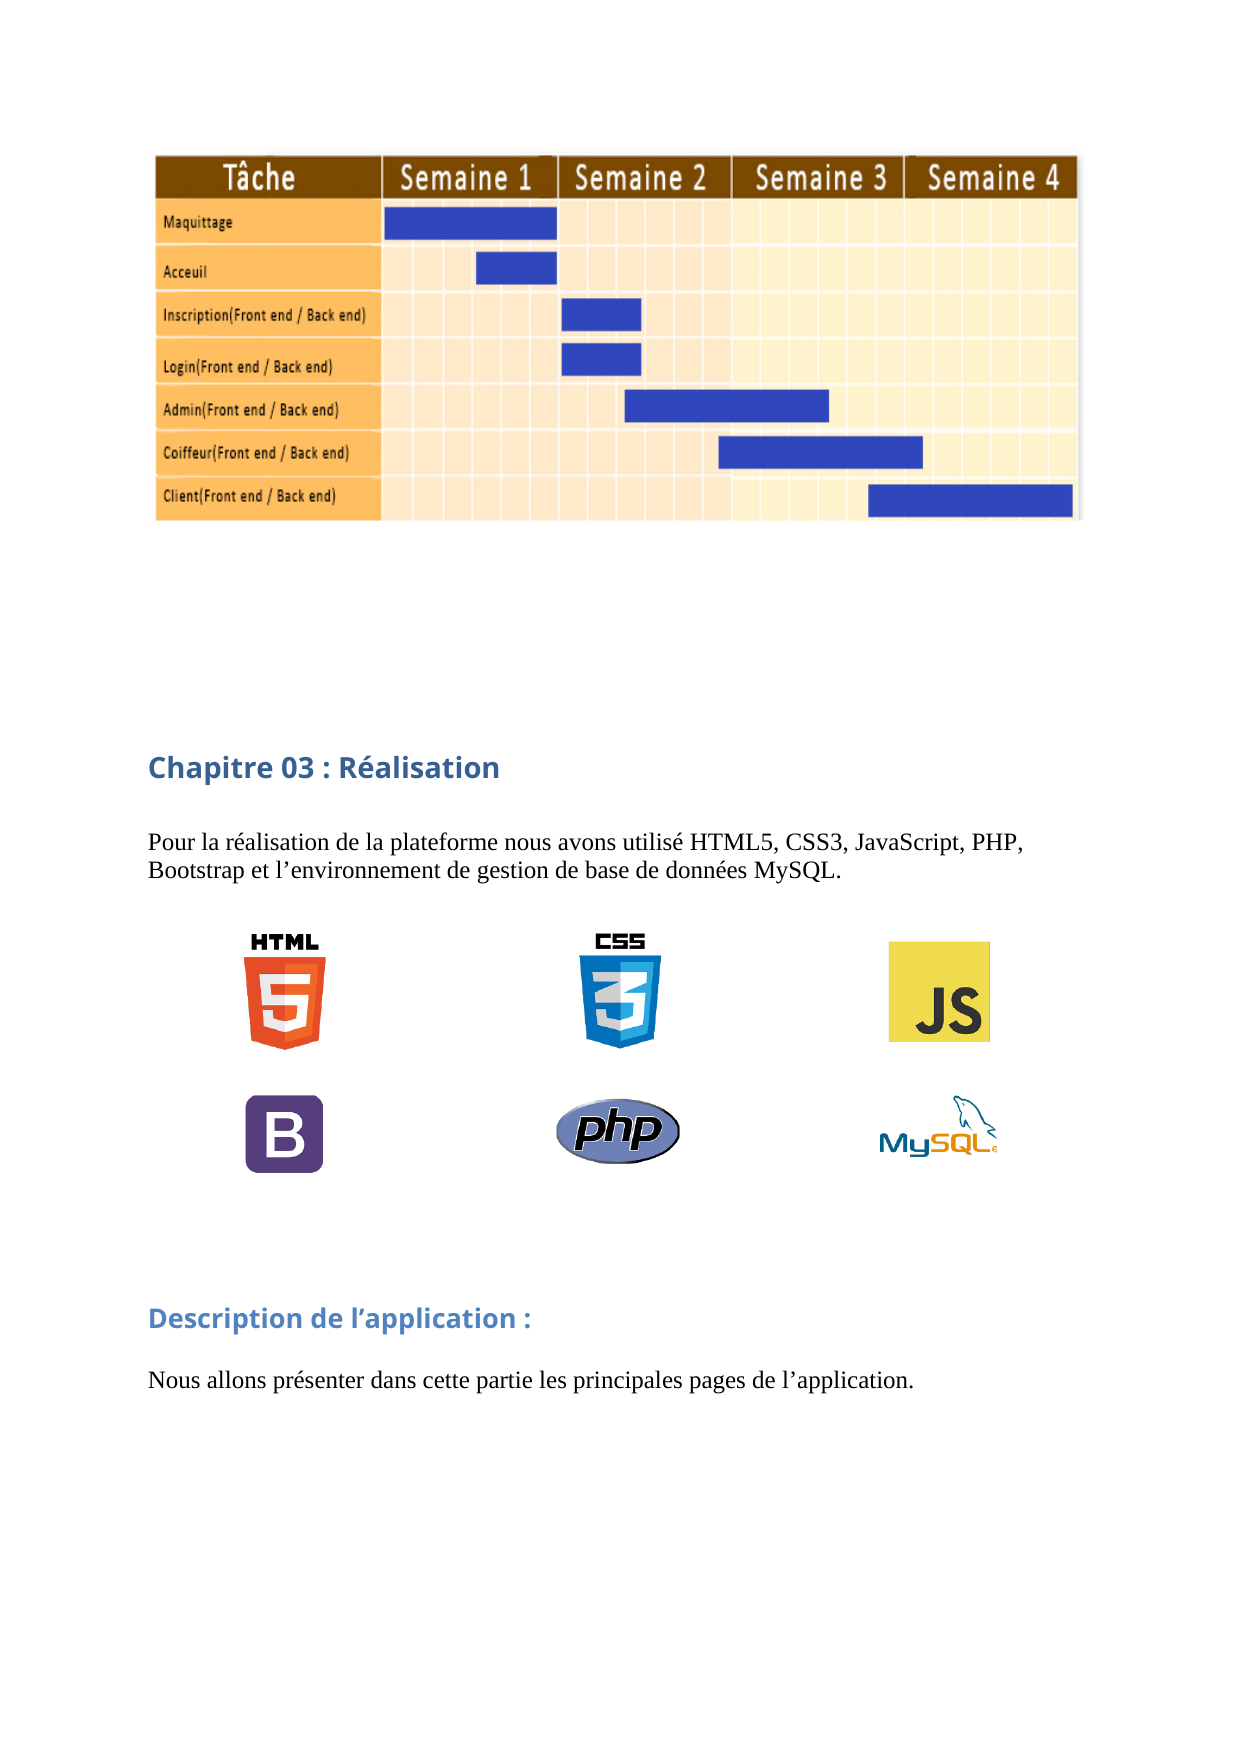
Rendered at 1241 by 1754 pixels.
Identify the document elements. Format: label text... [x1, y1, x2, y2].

text Nous allons présenter dans cette partie les principales pages de l’application. [148, 1365, 1093, 1394]
text Pour la réalisation de la plateforme nous avons utilisé HTML5, CSS3, JavaScript, PHP, Bootstrap et l’environnement de gestion de base de données MySQL. [148, 827, 1093, 884]
text Chapitre 03 : Réalisation [148, 747, 1093, 787]
text Description de l’application : [148, 1299, 1093, 1336]
picture [147, 913, 1093, 1189]
picture [147, 147, 1093, 533]
